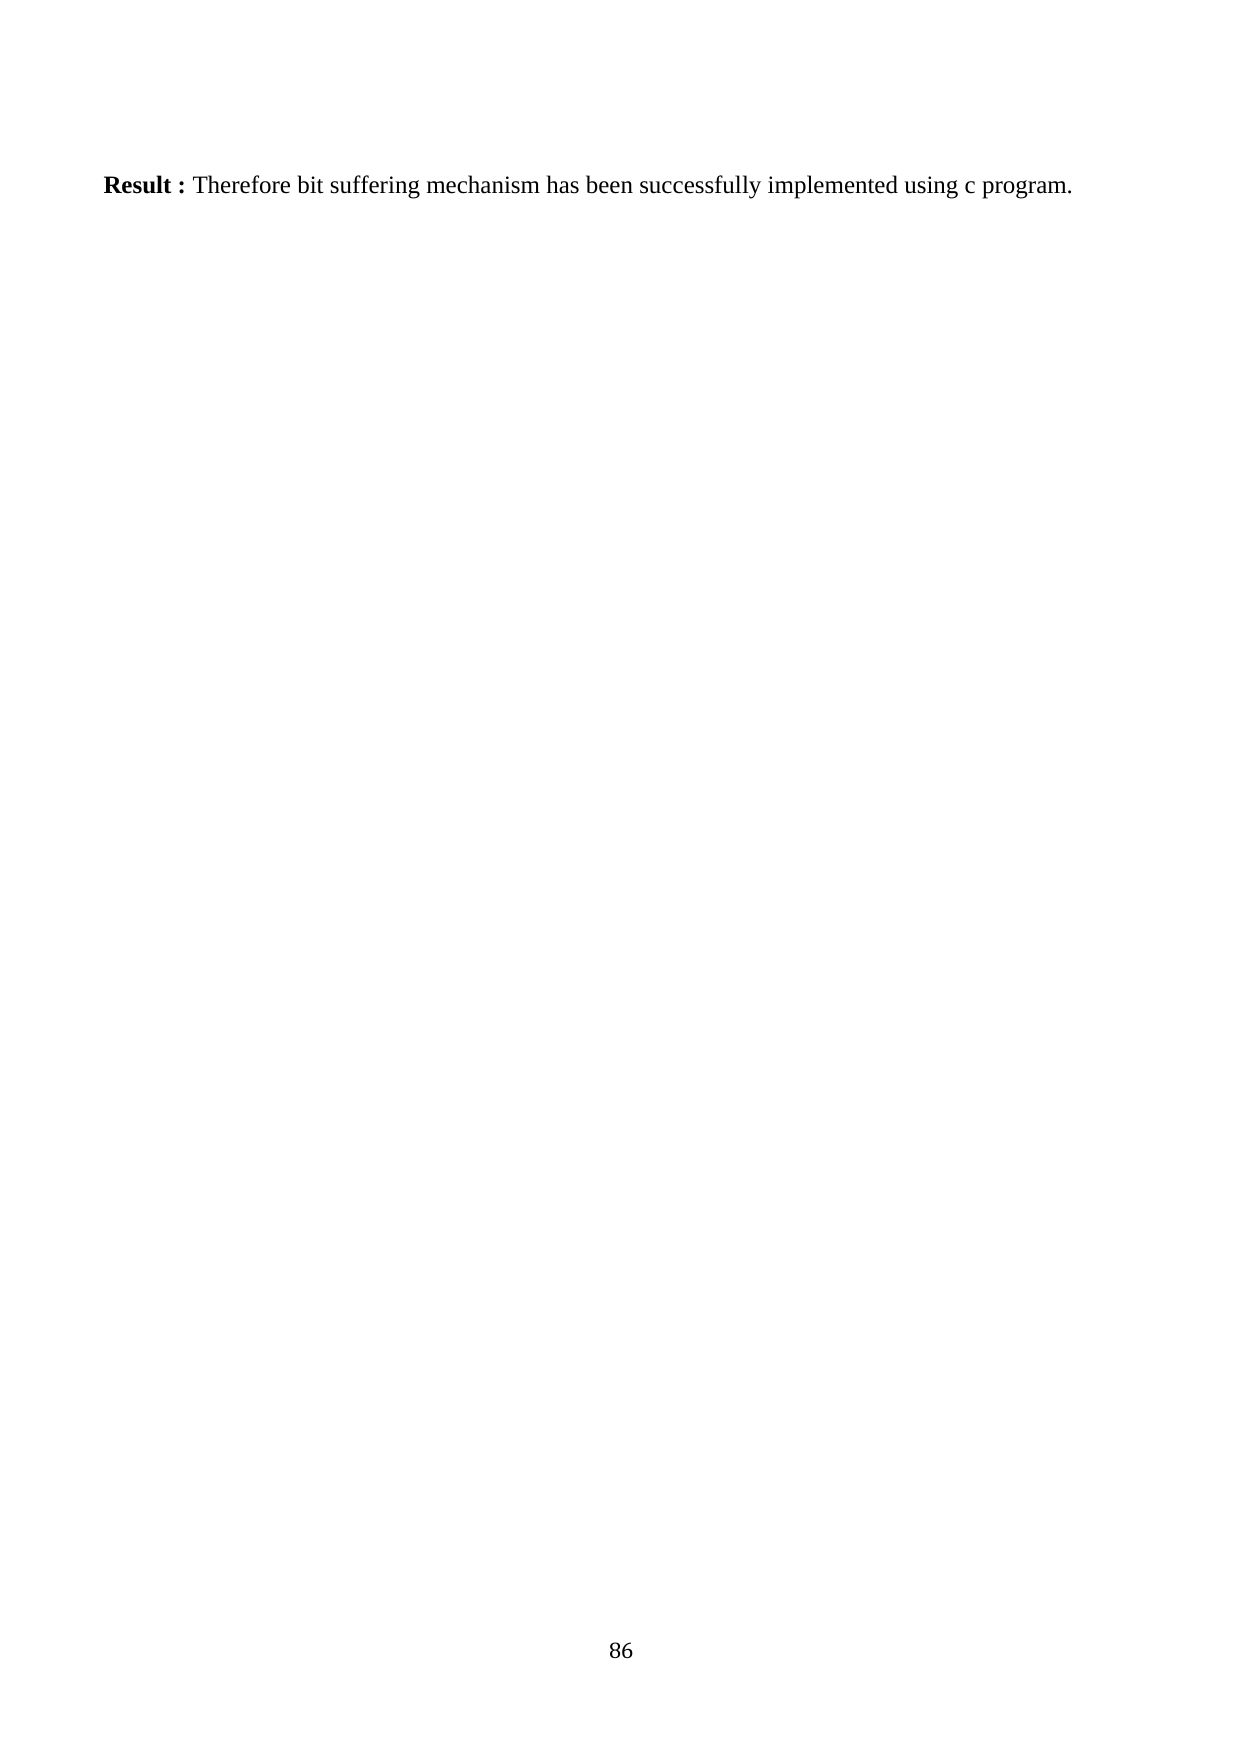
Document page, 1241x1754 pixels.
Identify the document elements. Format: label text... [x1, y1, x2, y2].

text Result : Therefore bit suffering mechanism has been successfully implemented using c program. [103, 170, 1137, 199]
